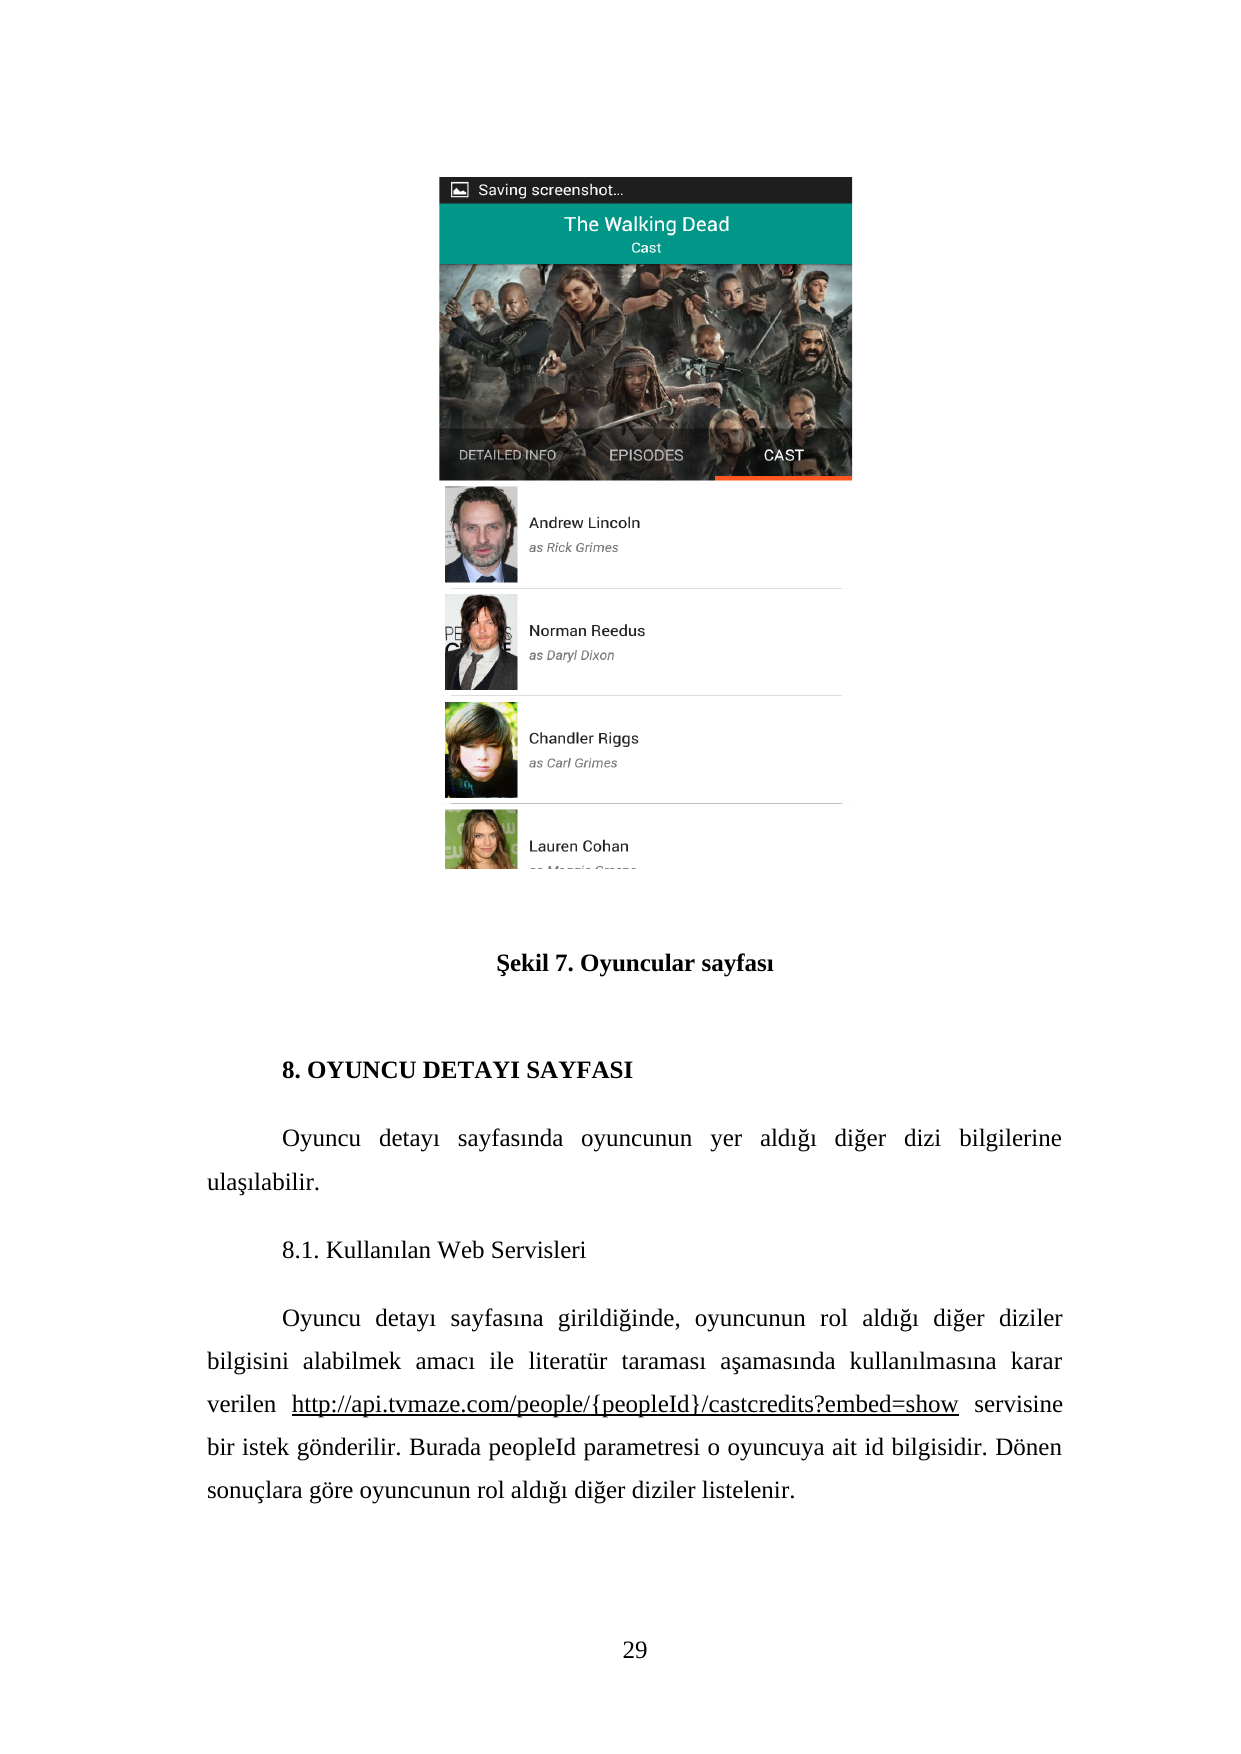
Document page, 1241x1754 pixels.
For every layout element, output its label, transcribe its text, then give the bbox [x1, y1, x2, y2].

text Şekil 7. Oyuncular sayfası [207, 948, 1063, 977]
text 8. OYUNCU DETAYI SAYFASI [207, 1055, 1063, 1084]
picture [439, 177, 853, 869]
text 8.1. Kullanılan Web Servisleri [207, 1235, 1063, 1263]
text Oyuncu detayı sayfasına girildiğinde, oyuncunun rol aldığı diğer diziler bilgisini alabilmek amacı ile literatür taraması aşamasında kullanılmasına karar verilen http://api.tvmaze.com/people/{peopleId}/castcredits?embed=show servisine bir istek gönderilir. Burada peopleId parametresi o oyuncuya ait id bilgisidir. Dönen sonuçlara göre oyuncunun rol aldığı diğer diziler listelenir. [207, 1303, 1063, 1504]
text Oyuncu detayı sayfasında oyuncunun yer aldığı diğer dizi bilgilerine ulaşılabilir. [207, 1123, 1063, 1195]
